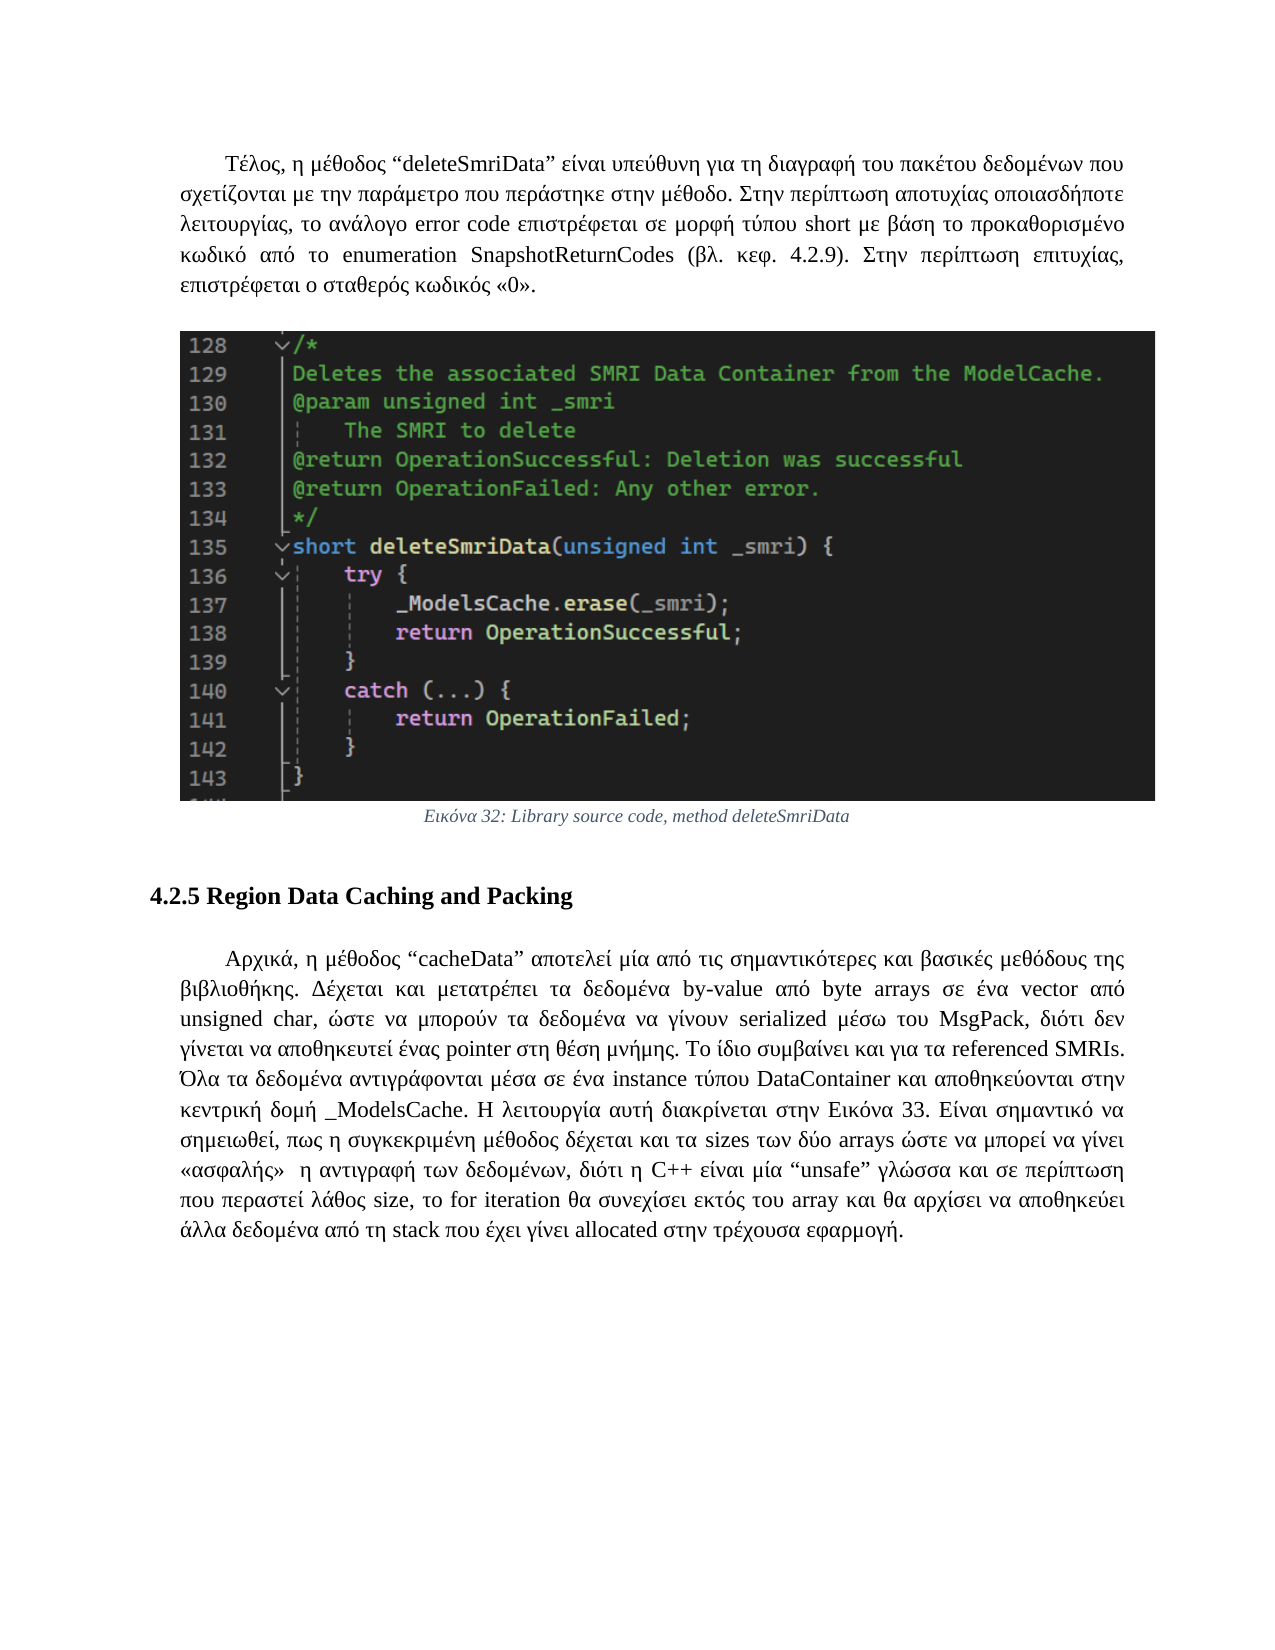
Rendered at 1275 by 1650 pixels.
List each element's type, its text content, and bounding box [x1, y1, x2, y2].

subtitle 4.2.5 Region Data Caching and Packing [150, 881, 1125, 910]
text Εικόνα 32: Library source code, method deleteSmriData [150, 804, 1125, 826]
picture [180, 331, 1155, 801]
text Αρχικά, η μέθοδος “cacheData” αποτελεί μία από τις σημαντικότερες και βασικές μεθόδους της βιβλιοθήκης. Δέχεται και μετατρέπει τα δεδομένα by-value από byte arrays σε ένα vector από unsigned char, ώστε να μπορούν τα δεδομένα να γίνουν serialized μέσω του MsgPack, διότι δεν γίνεται να αποθηκευτεί ένας pointer στη θέση μνήμης. Το ίδιο συμβαίνει και για τα referenced SMRIs. Όλα τα δεδομένα αντιγράφονται μέσα σε ένα instance τύπου DataContainer και αποθηκεύονται στην κεντρική δομή _ModelsCache. Η λειτουργία αυτή διακρίνεται στην Εικόνα 33. Είναι σημαντικό να σημειωθεί, πως η συγκεκριμένη μέθοδος δέχεται και τα sizes των δύο arrays ώστε να μπορεί να γίνει «ασφαλής» η αντιγραφή των δεδομένων, διότι η C++ είναι μία “unsafe” γλώσσα και σε περίπτωση που περαστεί λάθος size, το for iteration θα συνεχίσει εκτός του array και θα αρχίσει να αποθηκεύει άλλα δεδομένα από τη stack που έχει γίνει allocated στην τρέχουσα εφαρμογή. [180, 944, 1125, 1243]
text Τέλος, η μέθοδος “deleteSmriData” είναι υπεύθυνη για τη διαγραφή του πακέτου δεδομένων που σχετίζονται με την παράμετρο που περάστηκε στην μέθοδο. Στην περίπτωση αποτυχίας οποιασδήποτε λειτουργίας, το ανάλογο error code επιστρέφεται σε μορφή τύπου short με βάση το προκαθορισμένο κωδικό από το enumeration SnapshotReturnCodes (βλ. κεφ. 4.2.9). Στην περίπτωση επιτυχίας, επιστρέφεται ο σταθερός κωδικός «0». [180, 150, 1125, 297]
